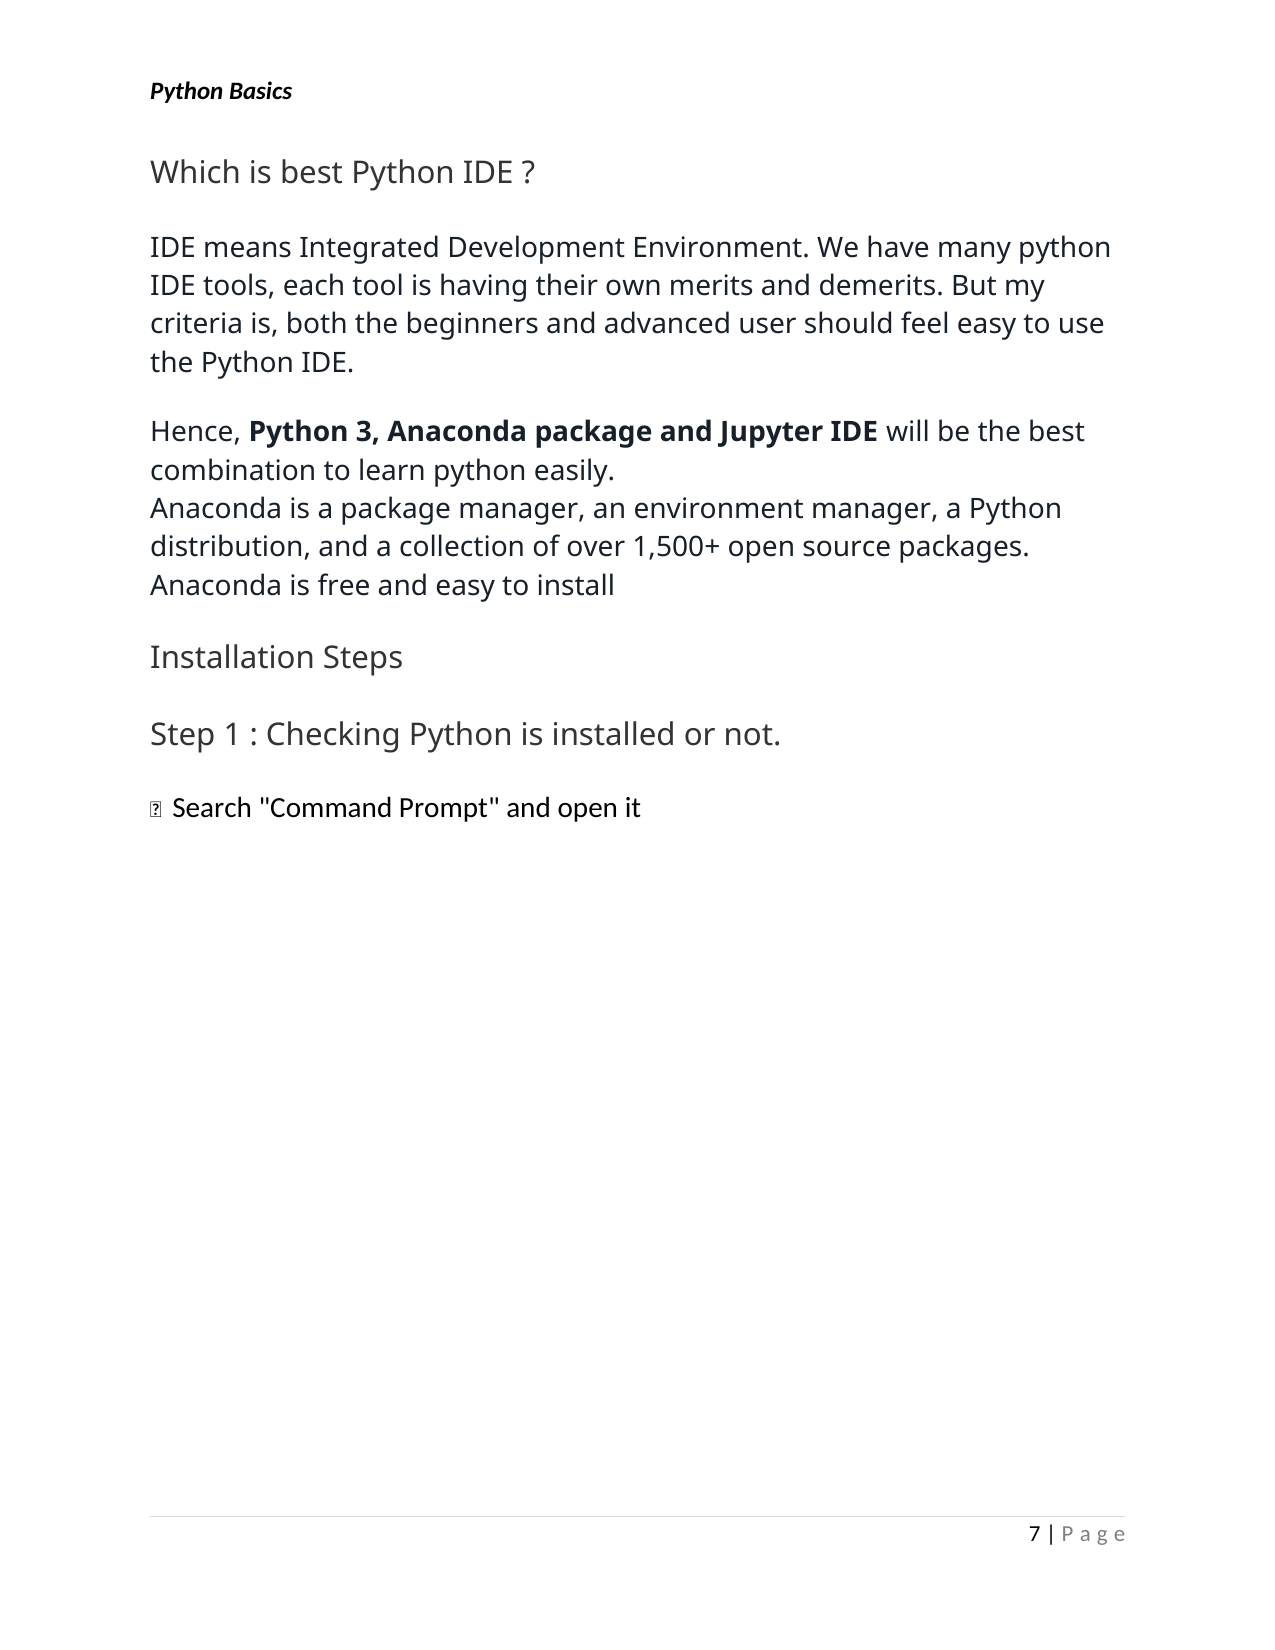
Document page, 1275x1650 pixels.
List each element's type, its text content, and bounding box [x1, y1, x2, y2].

subtitle Which is best Python IDE ? [150, 150, 1125, 193]
subtitle Step 1 : Checking Python is installed or not. [150, 712, 1125, 754]
text Hence, Python 3, Anaconda package and Jupyter IDE will be the best combination to learn python easily. [150, 412, 1125, 488]
text Anaconda is a package manager, an environment manager, a Python distribution, and a collection of over 1,500+ open source packages. Anaconda is free and easy to install [150, 488, 1125, 603]
text IDE means Integrated Development Environment. We have many python IDE tools, each tool is having their own merits and demerits. But my criteria is, both the beginners and advanced user should feel easy to use the Python IDE. [150, 227, 1125, 381]
text  Search "Command Prompt" and open it [150, 789, 1125, 825]
subtitle Installation Steps [150, 635, 1125, 677]
